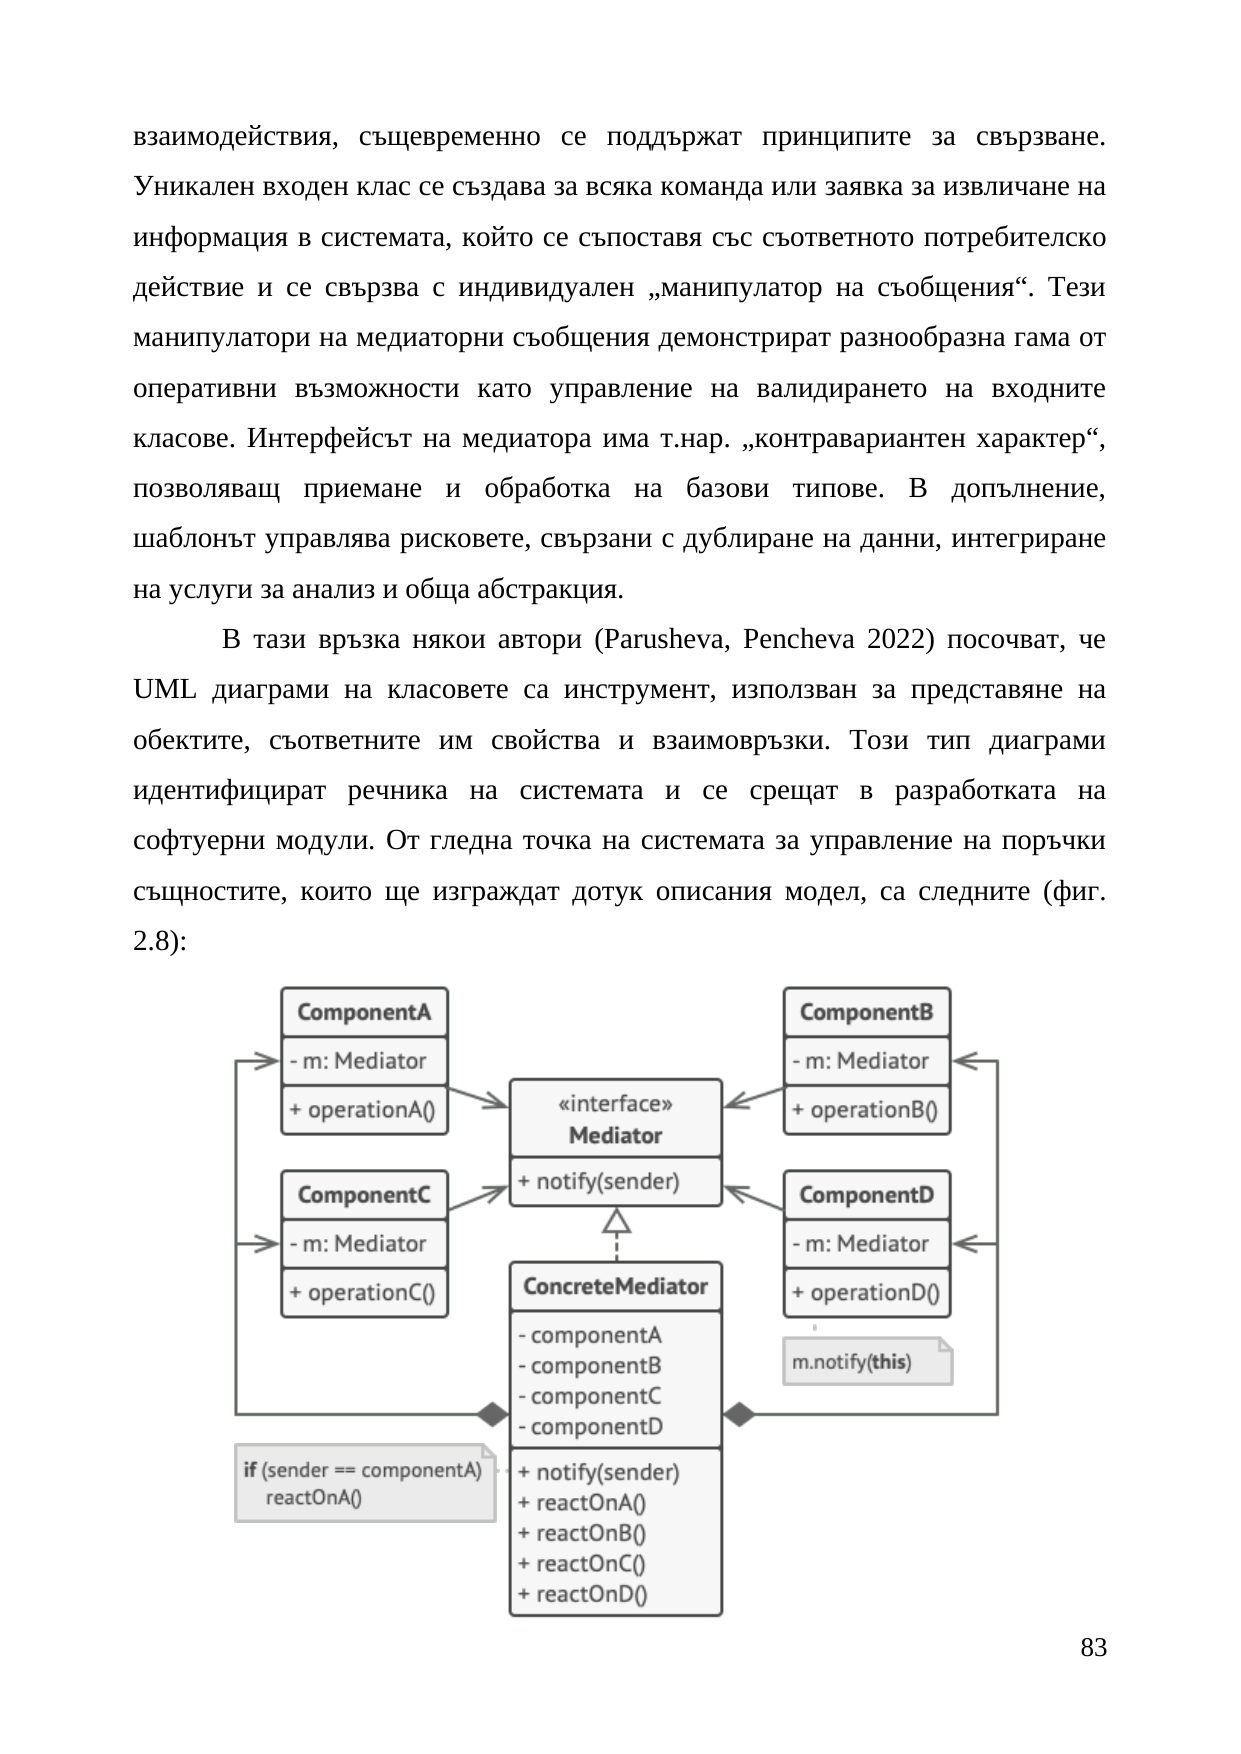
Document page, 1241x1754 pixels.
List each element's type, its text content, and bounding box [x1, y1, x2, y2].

picture [221, 973, 1013, 1628]
text В тази връзка някои автори (Parusheva, Pencheva 2022) посочват, че UML диаграми на класовете са инструмент, използван за представяне на обектите, съответните им свойства и взаимовръзки. Този тип диаграми идентифицират речника на системата и се срещат в разработката на софтуерни модули. От гледна точка на системата за управление на поръчки същностите, които ще изграждат дотук описания модел, са следните (фиг. 2.8): [133, 621, 1107, 957]
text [133, 118, 1107, 604]
